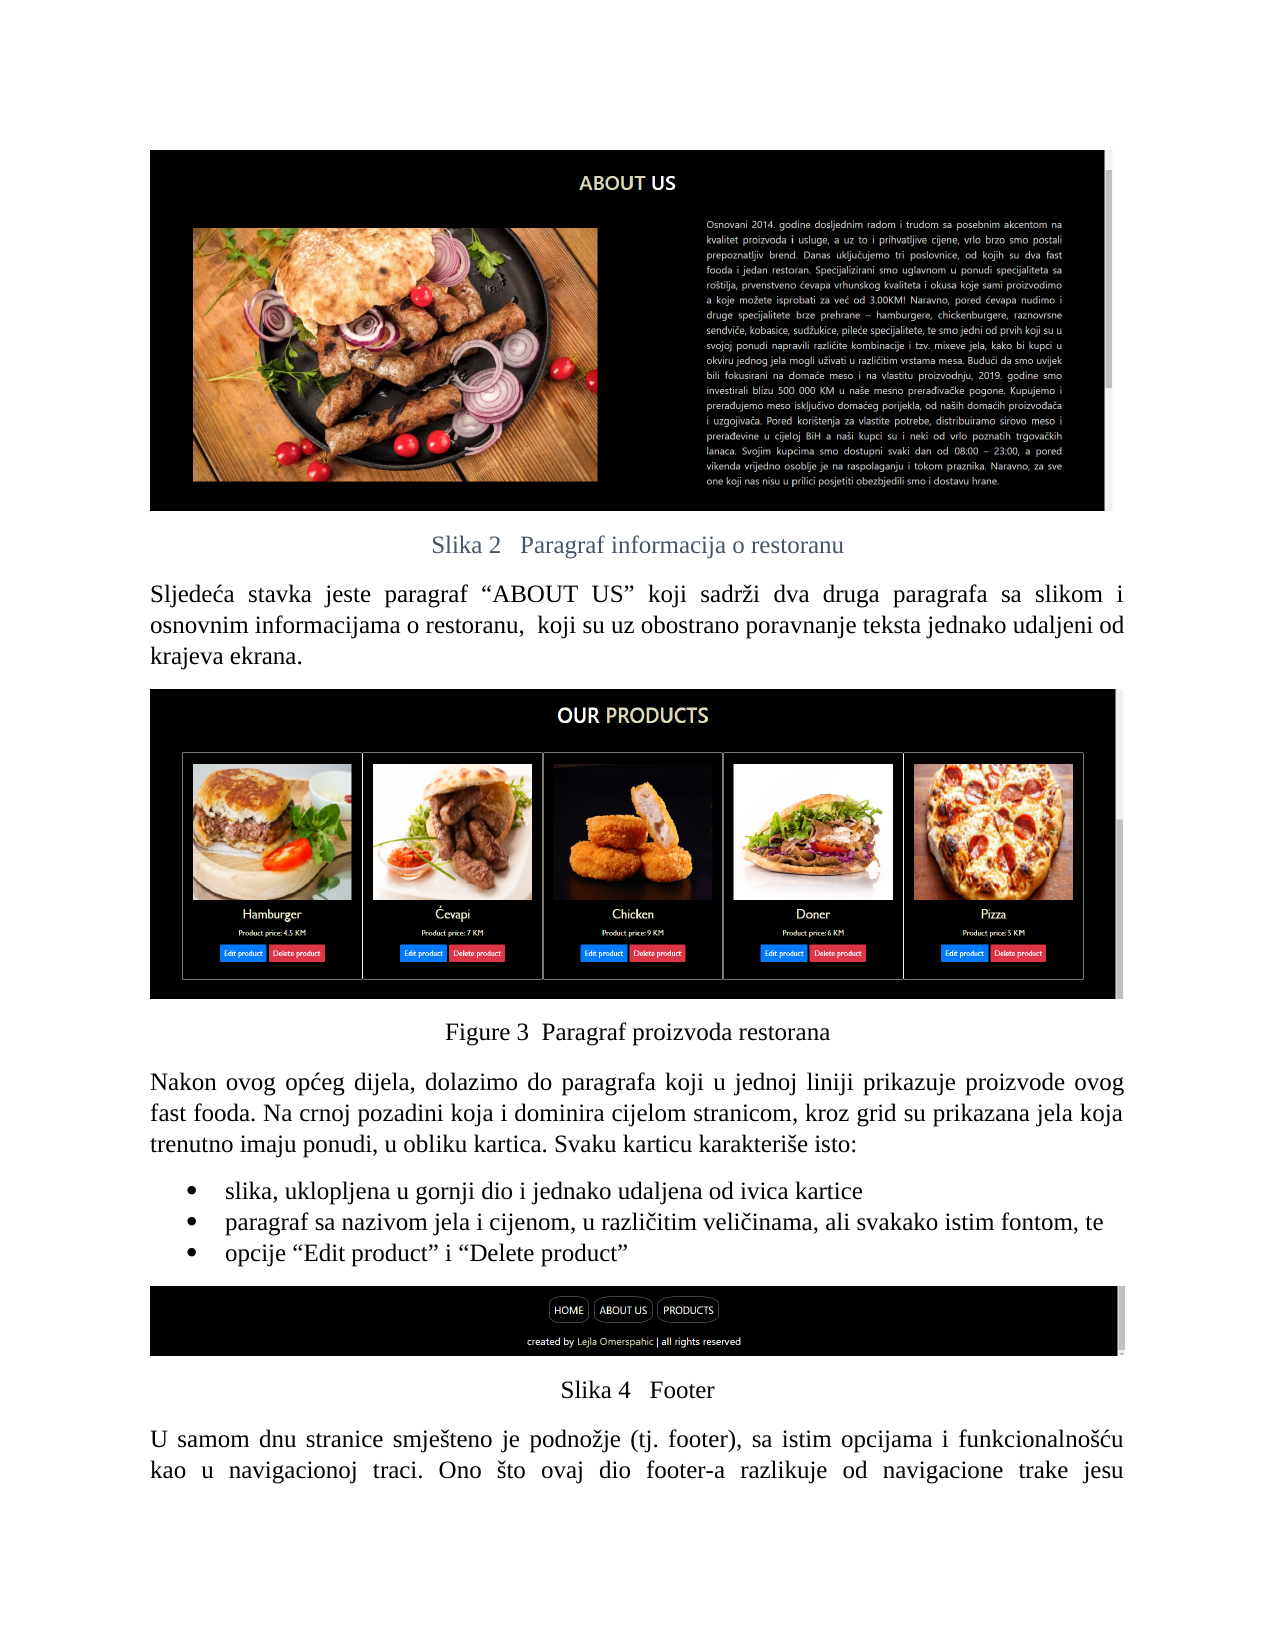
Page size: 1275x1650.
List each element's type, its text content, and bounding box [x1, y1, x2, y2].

picture [150, 689, 1124, 999]
text Slika 4 Footer [150, 1375, 1125, 1403]
text Figure 3 Paragraf proizvoda restorana [150, 1017, 1125, 1046]
text Slika 2 Paragraf informacija o restoranu [150, 530, 1125, 558]
picture [150, 150, 1113, 511]
text Nakon ovog općeg dijela, dolazimo do paragrafa koji u jednoj liniji prikazuje proizvode ovog fast fooda. Na crnoj pozadini koja i dominira cijelom stranicom, kroz grid su prikazana jela koja trenutno imaju ponudi, u obliku kartica. Svaku karticu karakteriše isto: [150, 1067, 1125, 1157]
picture [150, 1286, 1125, 1356]
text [150, 1424, 1125, 1484]
list opcije “Edit product” i “Delete product” [187, 1238, 1125, 1267]
list slika, uklopljena u gornji dio i jednako udaljena od ivica kartice [187, 1176, 1125, 1205]
text Sljedeća stavka jeste paragraf “ABOUT US” koji sadrži dva druga paragrafa sa slikom i osnovnim informacijama o restoranu, koji su uz obostrano poravnanje teksta jednako udaljeni od krajeva ekrana. [150, 579, 1125, 670]
list paragraf sa nazivom jela i cijenom, u različitim veličinama, ali svakako istim fontom, te [187, 1207, 1125, 1236]
